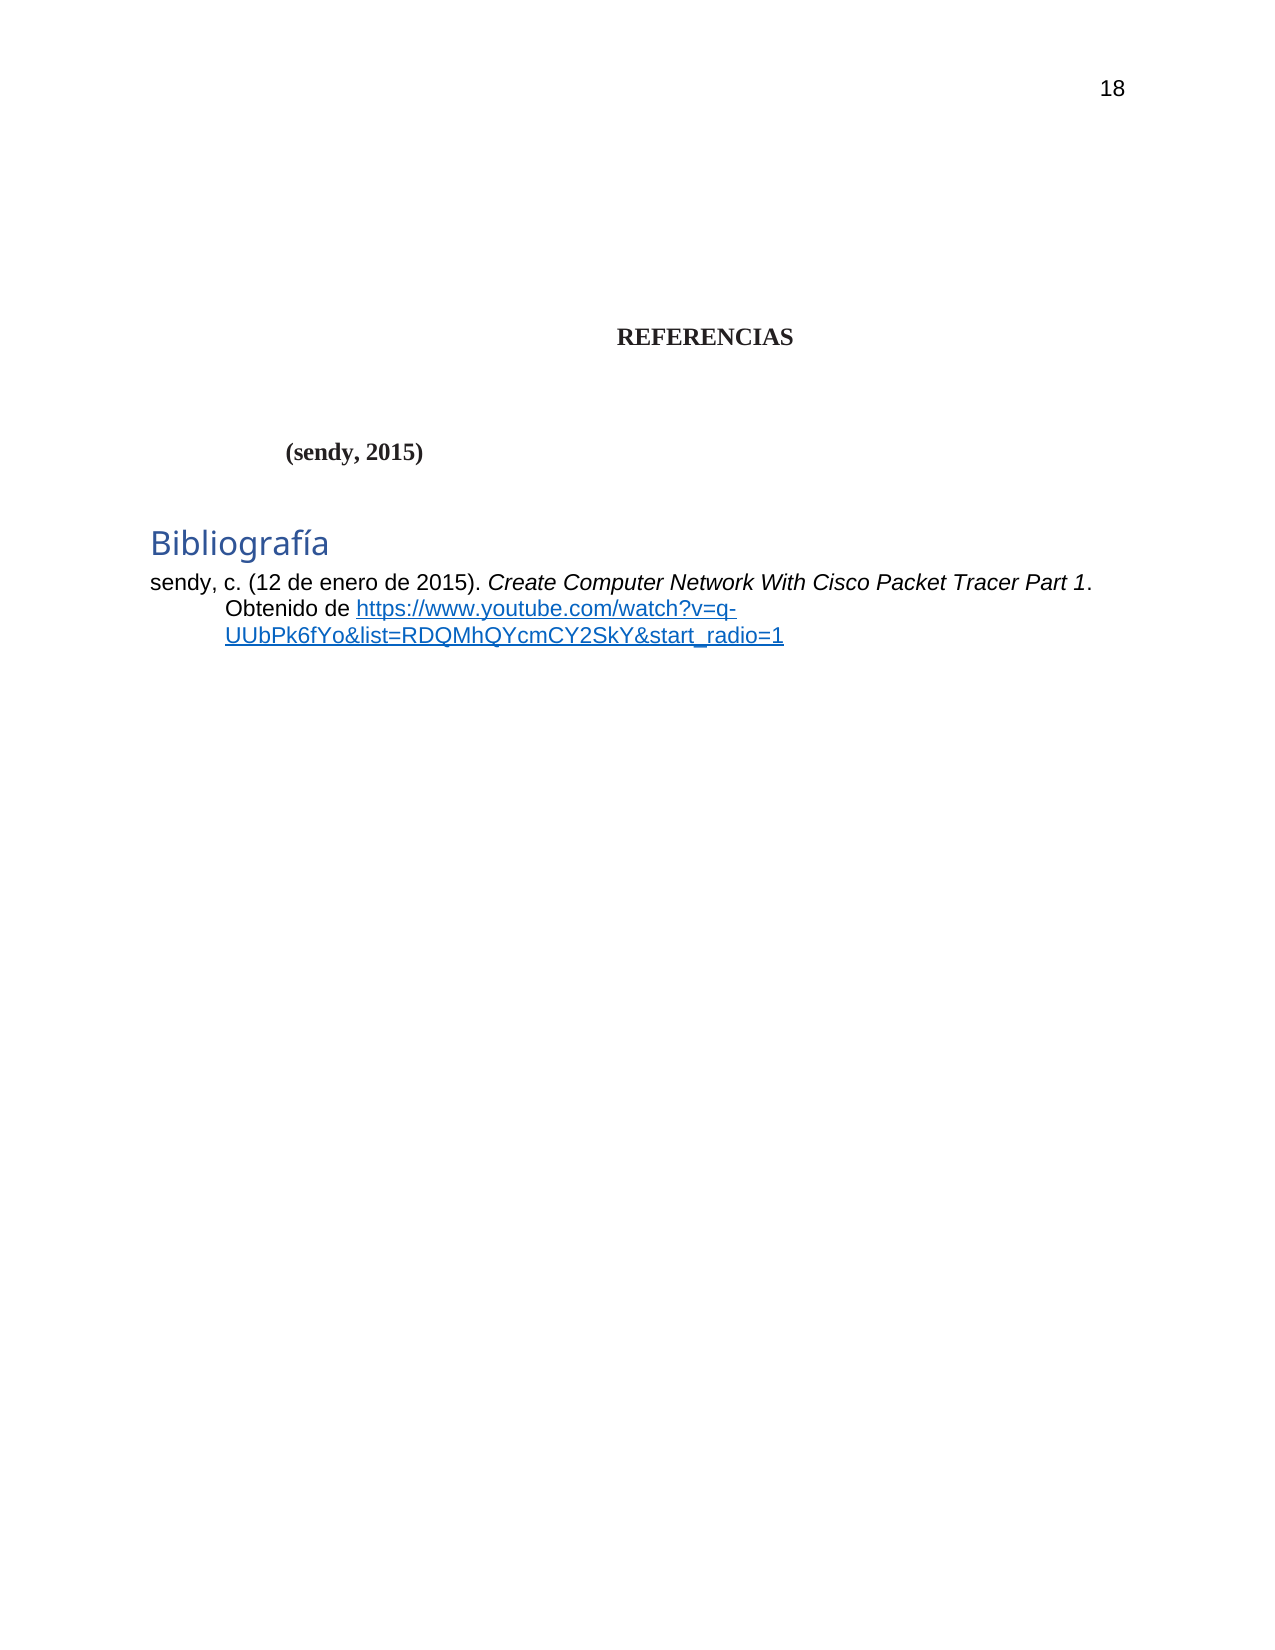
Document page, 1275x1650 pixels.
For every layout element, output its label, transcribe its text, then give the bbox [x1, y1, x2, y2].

subtitle Bibliografía [150, 520, 1125, 565]
text REFERENCIAS [285, 322, 1125, 351]
text (sendy, 2015) [285, 437, 1125, 466]
text sendy, c. (12 de enero de 2015). Create Computer Network With Cisco Packet Tracer Part 1. Obtenido de https://www.youtube.com/watch?v=q-UUbPk6fYo&list=RDQMhQYcmCY2SkY&start_radio=1 [150, 569, 1125, 648]
